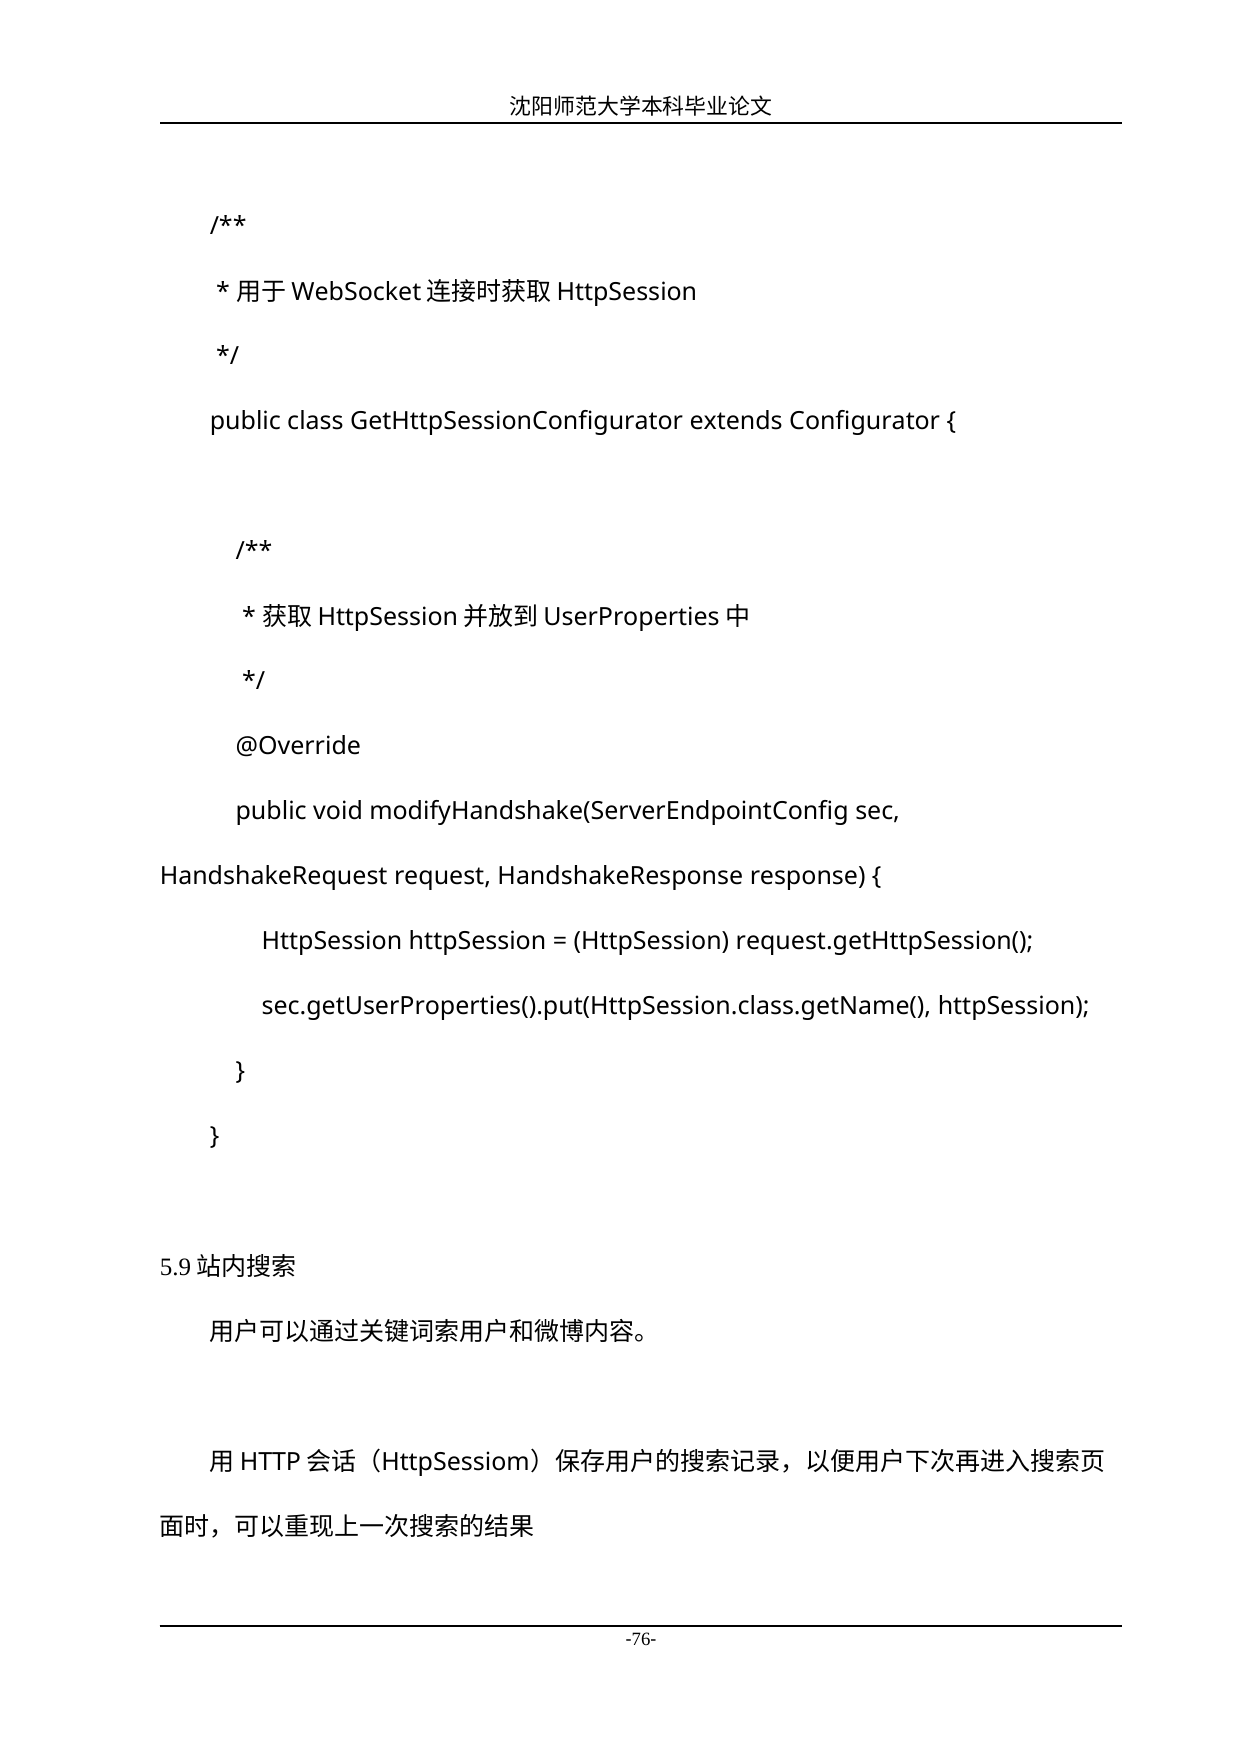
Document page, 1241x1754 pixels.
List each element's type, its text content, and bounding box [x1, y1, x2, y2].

text public class GetHttpSessionConfigurator extends Configurator { [159, 387, 1122, 452]
text } [159, 1037, 1122, 1102]
text */ [159, 647, 1122, 712]
text sec.getUserProperties().put(HttpSession.class.getName(), httpSession); [159, 972, 1122, 1037]
text /** [159, 192, 1122, 257]
text 用户可以通过关键词索用户和微博内容。 [159, 1297, 1122, 1362]
text /** [159, 517, 1122, 582]
text HttpSession httpSession = (HttpSession) request.getHttpSession(); [159, 907, 1122, 972]
text @Override [159, 712, 1122, 777]
text * 获取HttpSession并放到UserProperties中 [159, 582, 1122, 647]
text * 用于WebSocket连接时获取HttpSession [159, 257, 1122, 322]
text } [159, 1102, 1122, 1167]
subtitle 5.9站内搜索 [159, 1232, 1122, 1297]
text */ [159, 322, 1122, 387]
text public void modifyHandshake(ServerEndpointConfig sec, HandshakeRequest request, HandshakeResponse response) { [159, 777, 1122, 907]
text 用HTTP会话（HttpSessiom）保存用户的搜索记录，以便用户下次再进入搜索页面时，可以重现上一次搜索的结果 [159, 1427, 1122, 1557]
